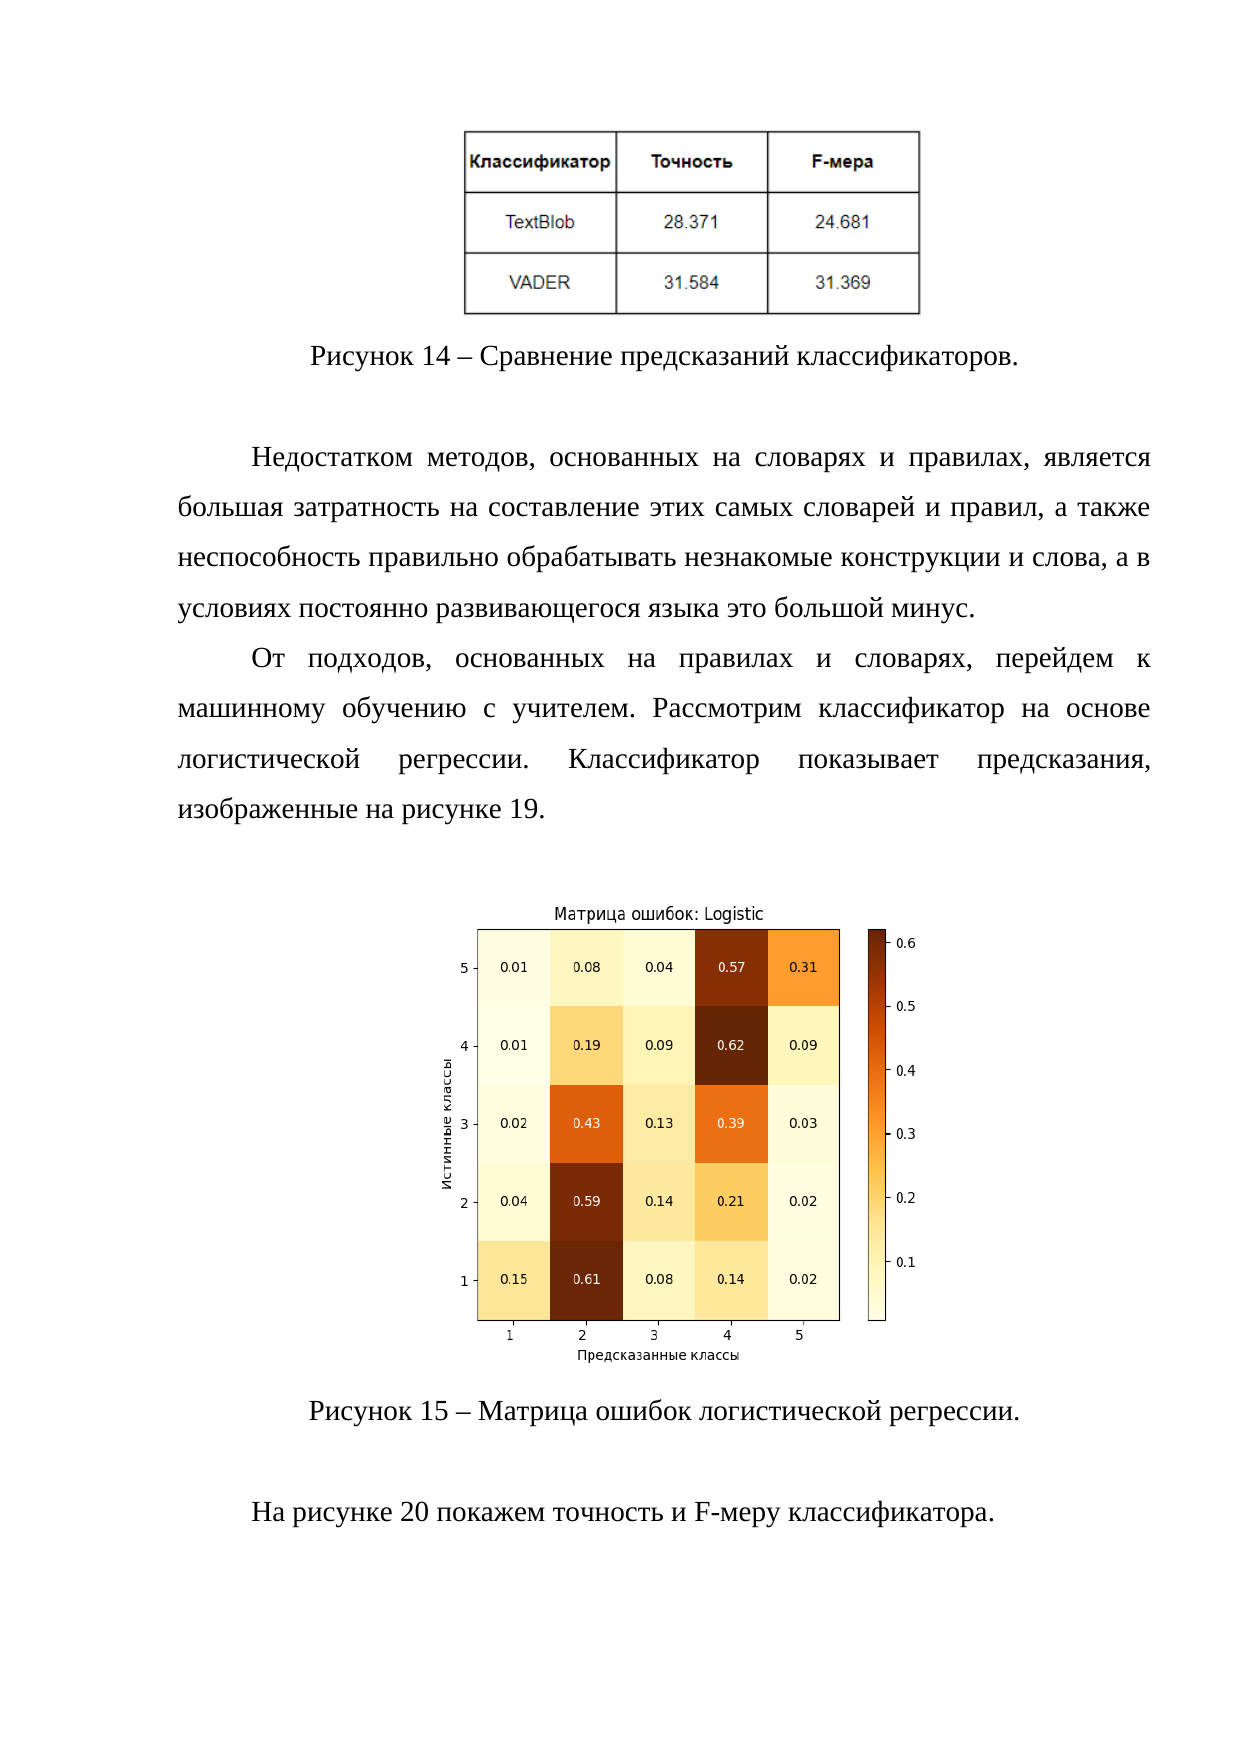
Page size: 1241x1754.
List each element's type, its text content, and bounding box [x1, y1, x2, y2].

picture [363, 891, 966, 1379]
picture [450, 118, 952, 324]
text На рисунке 20 покажем точность и F-меру классификатора. [177, 1494, 1152, 1527]
text От подходов, основанных на правилах и словарях, перейдем к машинному обучению с учителем. Рассмотрим классификатор на основе логистической регрессии. Классификатор показывает предсказания, изображенные на рисунке 19. [177, 640, 1152, 825]
text Недостатком методов, основанных на словарях и правилах, является большая затратность на составление этих самых словарей и правил, а также неспособность правильно обрабатывать незнакомые конструкции и слова, а в условиях постоянно развивающегося языка это большой минус. [177, 439, 1152, 623]
